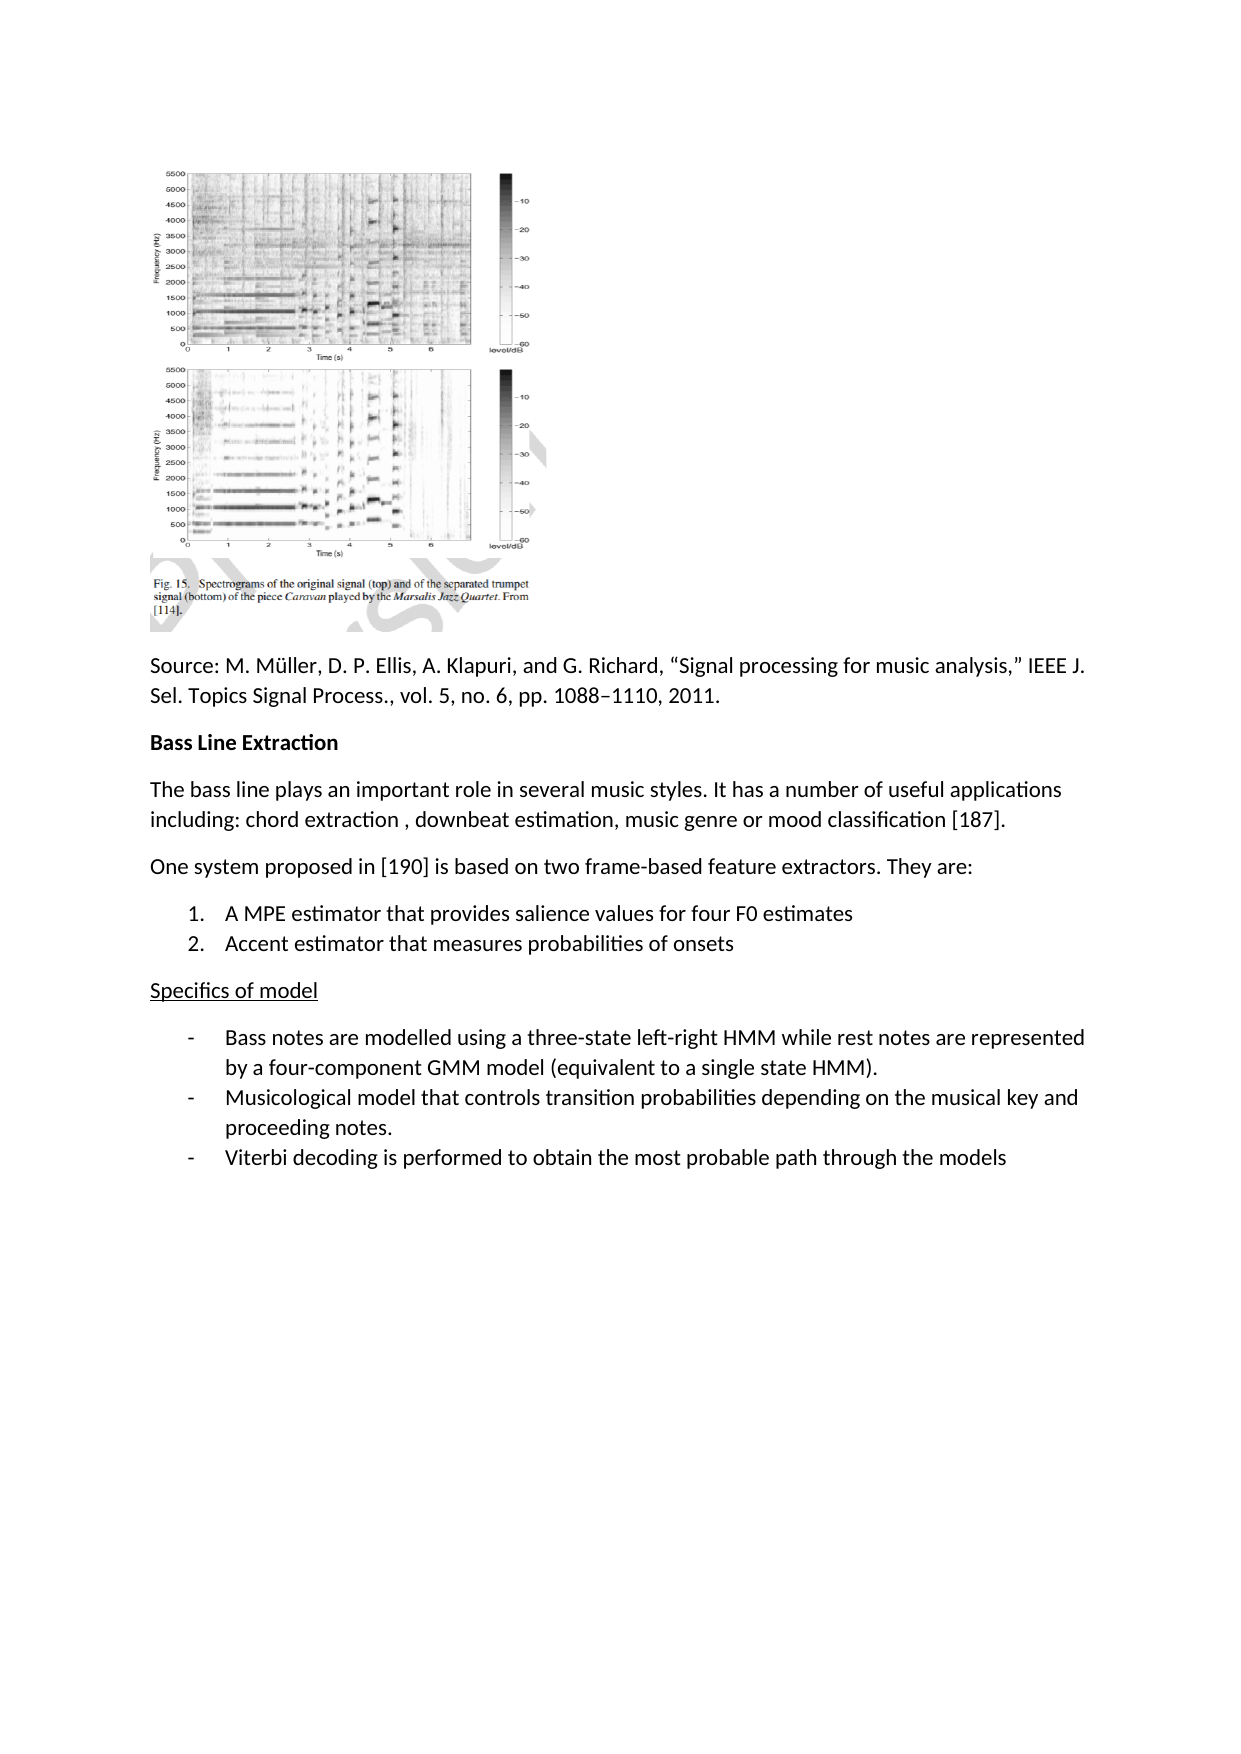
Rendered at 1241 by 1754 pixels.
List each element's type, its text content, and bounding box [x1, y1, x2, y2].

text One system proposed in [190] is based on two frame-based feature extractors. They are: [150, 852, 1090, 880]
list Accent estimator that measures probabilities of onsets [187, 929, 1090, 957]
picture [150, 150, 547, 632]
list Viterbi decoding is performed to obtain the most probable path through the models [187, 1143, 1090, 1171]
list Bass notes are modelled using a three-state left-right HMM while rest notes are represented by a four-component GMM model (equivalent to a single state HMM). [187, 1023, 1090, 1081]
text Specifics of model [150, 976, 1090, 1004]
text The bass line plays an important role in several music styles. It has a number of useful applications including: chord extraction , downbeat estimation, music genre or mood classification [187]. [150, 775, 1090, 833]
list Musicological model that controls transition probabilities depending on the musical key and proceeding notes. [187, 1083, 1090, 1141]
text Bass Line Extraction [150, 728, 1090, 756]
list A MPE estimator that provides salience values for four F0 estimates [187, 899, 1090, 927]
text Source: M. Müller, D. P. Ellis, A. Klapuri, and G. Richard, “Signal processing for music analysis,” IEEE J. Sel. Topics Signal Process., vol. 5, no. 6, pp. 1088–1110, 2011. [150, 651, 1090, 709]
